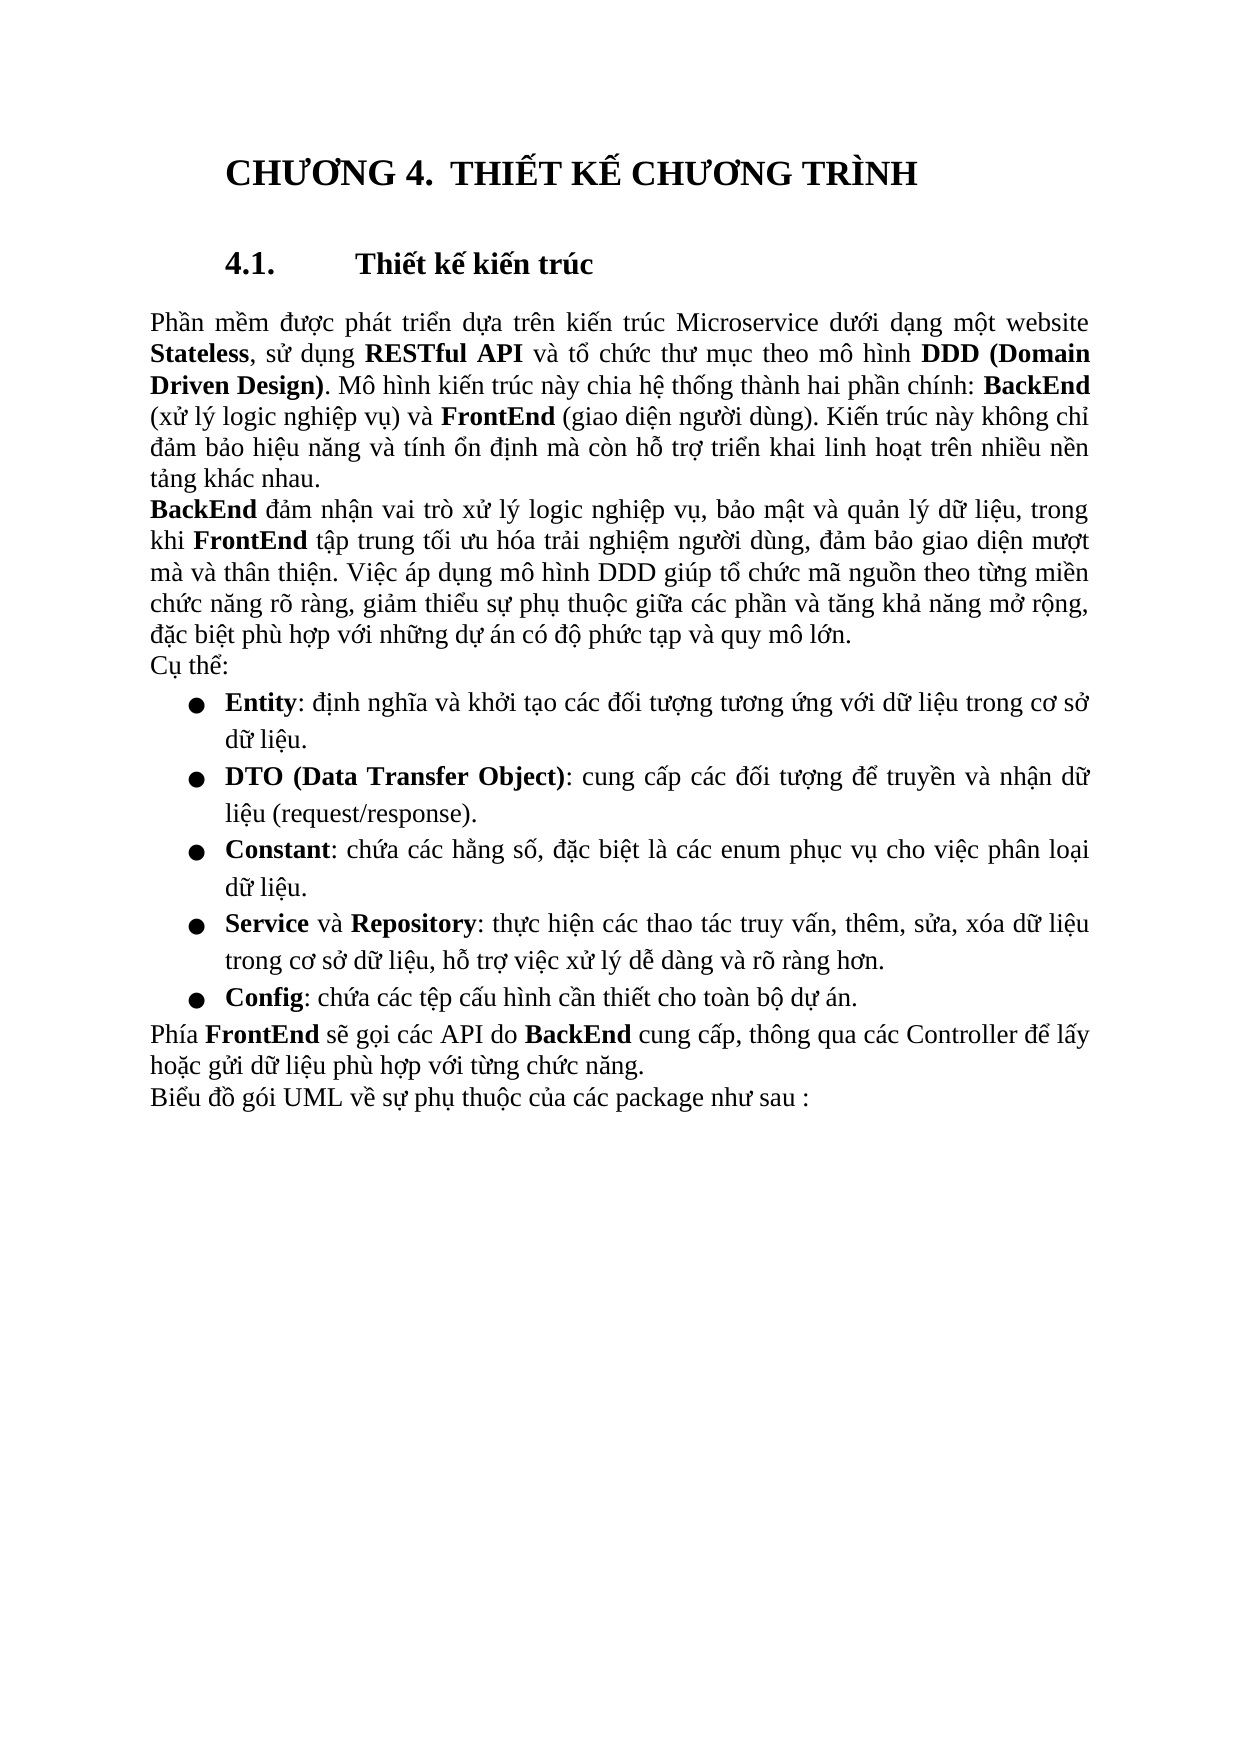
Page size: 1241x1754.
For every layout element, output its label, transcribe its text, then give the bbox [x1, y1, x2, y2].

list Config: chứa các tệp cấu hình cần thiết cho toàn bộ dự án. [187, 976, 1090, 1018]
list Entity: định nghĩa và khởi tạo các đối tượng tương ứng với dữ liệu trong cơ sở dữ liệu. [187, 680, 1090, 754]
text Biểu đồ gói UML về sự phụ thuộc của các package như sau : [150, 1081, 1090, 1112]
list Service và Repository: thực hiện các thao tác truy vấn, thêm, sửa, xóa dữ liệu trong cơ sở dữ liệu, hỗ trợ việc xử lý dễ dàng và rõ ràng hơn. [187, 902, 1090, 976]
list DTO (Data Transfer Object): cung cấp các đối tượng để truyền và nhận dữ liệu (request/response). [187, 754, 1090, 828]
subtitle THIẾT KẾ CHƯƠNG TRÌNH [225, 150, 1090, 193]
list Constant: chứa các hằng số, đặc biệt là các enum phục vụ cho việc phân loại dữ liệu. [187, 828, 1090, 902]
subtitle Thiết kế kiến trúc [225, 243, 1090, 281]
text Cụ thể: [150, 649, 1090, 680]
text BackEnd đảm nhận vai trò xử lý logic nghiệp vụ, bảo mật và quản lý dữ liệu, trong khi FrontEnd tập trung tối ưu hóa trải nghiệm người dùng, đảm bảo giao diện mượt mà và thân thiện. Việc áp dụng mô hình DDD giúp tổ chức mã nguồn theo từng miền chức năng rõ ràng, giảm thiểu sự phụ thuộc giữa các phần và tăng khả năng mở rộng, đặc biệt phù hợp với những dự án có độ phức tạp và quy mô lớn. [150, 493, 1090, 649]
text Phần mềm được phát triển dựa trên kiến trúc Microservice dưới dạng một website Stateless, sử dụng RESTful API và tổ chức thư mục theo mô hình DDD (Domain Driven Design). Mô hình kiến trúc này chia hệ thống thành hai phần chính: BackEnd (xử lý logic nghiệp vụ) và FrontEnd (giao diện người dùng). Kiến trúc này không chỉ đảm bảo hiệu năng và tính ổn định mà còn hỗ trợ triển khai linh hoạt trên nhiều nền tảng khác nhau. [150, 306, 1090, 493]
text Phía FrontEnd sẽ gọi các API do BackEnd cung cấp, thông qua các Controller để lấy hoặc gửi dữ liệu phù hợp với từng chức năng. [150, 1018, 1090, 1081]
